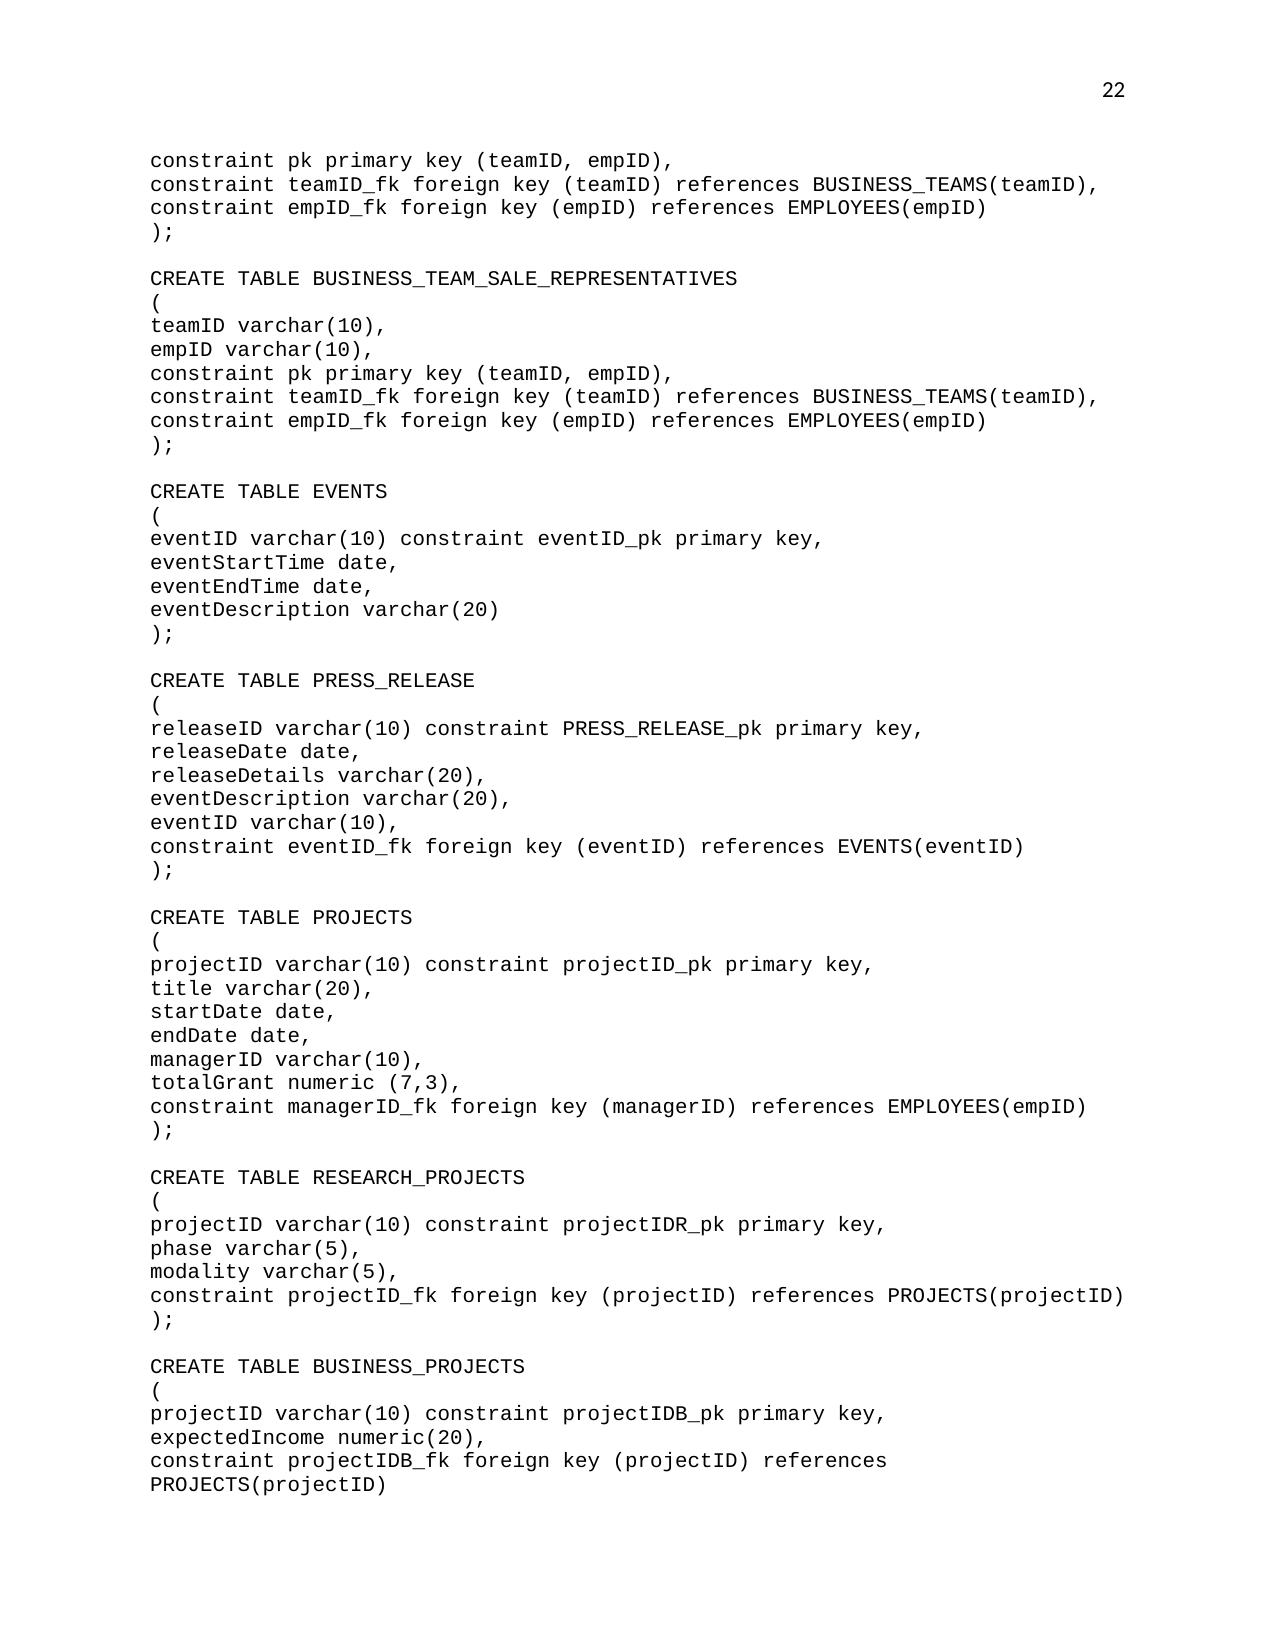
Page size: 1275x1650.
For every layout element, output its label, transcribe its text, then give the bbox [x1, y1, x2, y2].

text eventID varchar(10) constraint eventID_pk primary key, [150, 528, 1125, 552]
text ( [150, 505, 1125, 528]
text ); [150, 221, 1125, 244]
text managerID varchar(10), [150, 1048, 1125, 1072]
text phase varchar(5), [150, 1238, 1125, 1261]
text startDate date, [150, 1001, 1125, 1025]
text constraint empID_fk foreign key (empID) references EMPLOYEES(empID) [150, 197, 1125, 221]
text constraint projectID_fk foreign key (projectID) references PROJECTS(projectID) [150, 1285, 1125, 1309]
text projectID varchar(10) constraint projectIDR_pk primary key, [150, 1214, 1125, 1238]
text constraint projectIDB_fk foreign key (projectID) references PROJECTS(projectID) [150, 1451, 1125, 1498]
text totalGrant numeric (7,3), [150, 1072, 1125, 1096]
text constraint managerID_fk foreign key (managerID) references EMPLOYEES(empID) [150, 1096, 1125, 1119]
text modality varchar(5), [150, 1261, 1125, 1285]
text ); [150, 1309, 1125, 1332]
text ( [150, 694, 1125, 717]
text eventDescription varchar(20), [150, 788, 1125, 812]
text constraint teamID_fk foreign key (teamID) references BUSINESS_TEAMS(teamID), [150, 386, 1125, 410]
text CREATE TABLE BUSINESS_TEAM_SALE_REPRESENTATIVES [150, 268, 1125, 292]
text projectID varchar(10) constraint projectIDB_pk primary key, [150, 1403, 1125, 1427]
text CREATE TABLE PRESS_RELEASE [150, 670, 1125, 694]
text constraint teamID_fk foreign key (teamID) references BUSINESS_TEAMS(teamID), [150, 174, 1125, 197]
text releaseDetails varchar(20), [150, 765, 1125, 788]
text ); [150, 859, 1125, 883]
text eventEndTime date, [150, 576, 1125, 599]
text eventDescription varchar(20) [150, 599, 1125, 623]
text constraint pk primary key (teamID, empID), [150, 150, 1125, 174]
text ); [150, 1119, 1125, 1143]
text eventStartTime date, [150, 552, 1125, 576]
text CREATE TABLE PROJECTS [150, 907, 1125, 930]
text empID varchar(10), [150, 339, 1125, 363]
text ( [150, 292, 1125, 316]
text teamID varchar(10), [150, 316, 1125, 339]
text constraint eventID_fk foreign key (eventID) references EVENTS(eventID) [150, 836, 1125, 859]
text endDate date, [150, 1025, 1125, 1048]
text title varchar(20), [150, 978, 1125, 1001]
text projectID varchar(10) constraint projectID_pk primary key, [150, 954, 1125, 978]
text ); [150, 623, 1125, 647]
text expectedIncome numeric(20), [150, 1427, 1125, 1451]
text CREATE TABLE BUSINESS_PROJECTS [150, 1356, 1125, 1379]
text ); [150, 434, 1125, 457]
text ( [150, 1379, 1125, 1403]
text constraint empID_fk foreign key (empID) references EMPLOYEES(empID) [150, 410, 1125, 434]
text releaseID varchar(10) constraint PRESS_RELEASE_pk primary key, [150, 717, 1125, 741]
text constraint pk primary key (teamID, empID), [150, 363, 1125, 386]
text releaseDate date, [150, 741, 1125, 765]
text eventID varchar(10), [150, 812, 1125, 836]
text CREATE TABLE RESEARCH_PROJECTS [150, 1167, 1125, 1190]
text CREATE TABLE EVENTS [150, 481, 1125, 505]
text ( [150, 1190, 1125, 1214]
text ( [150, 930, 1125, 954]
